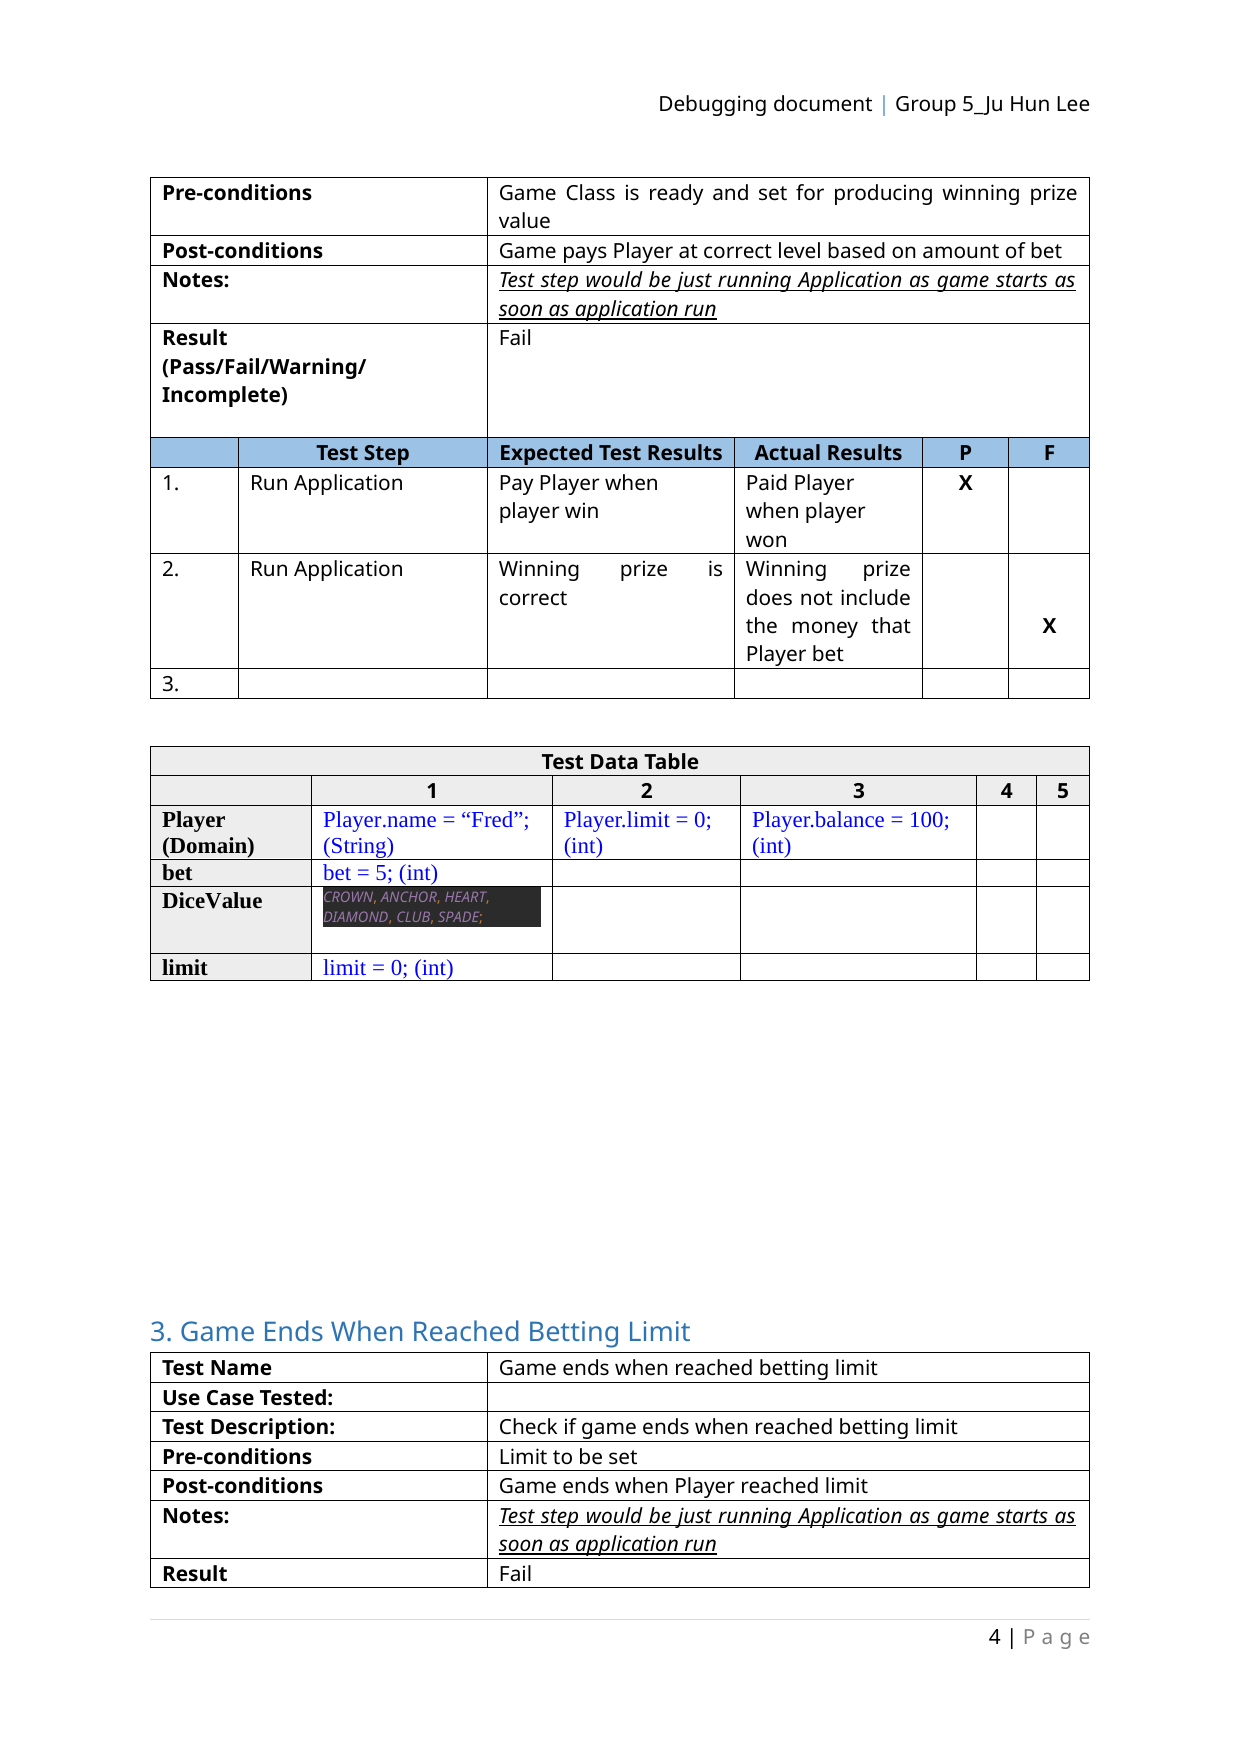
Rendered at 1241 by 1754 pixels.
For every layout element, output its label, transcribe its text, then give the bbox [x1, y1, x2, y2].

table_cell Game pays Player at correct level based on amount of bet [488, 236, 1089, 264]
table_cell Game Class is ready and set for producing winning prize value [488, 178, 1089, 235]
table_cell [741, 954, 976, 980]
table_cell Test step would be just running Application as game starts as soon as application run [488, 266, 1089, 322]
table_cell Pre-conditions [151, 178, 487, 235]
table_cell Game ends when Player reached limit [488, 1471, 1089, 1500]
table_header Test Name [151, 1353, 487, 1382]
table_cell Fail [488, 1559, 1089, 1587]
table_cell X [923, 468, 1008, 553]
table_cell limit [151, 954, 311, 980]
table_cell DiceValue [151, 887, 311, 953]
table_cell Use Case Tested: [151, 1383, 487, 1411]
table_cell 1. [151, 468, 238, 553]
table_cell [151, 776, 311, 805]
table_cell [1009, 669, 1089, 697]
table_cell 4 [977, 776, 1036, 805]
table_cell 2 [553, 776, 740, 805]
table_cell [977, 860, 1036, 886]
table_cell [239, 669, 487, 697]
table_cell [977, 887, 1036, 953]
table_cell CROWN, ANCHOR, HEART, DIAMOND, CLUB, SPADE; [312, 887, 552, 953]
table_cell [151, 438, 238, 467]
table_cell Notes: [151, 1501, 487, 1558]
table_cell Test Step [239, 438, 487, 467]
table_cell bet = 5; (int) [312, 860, 552, 886]
table_cell Run Application [239, 468, 487, 553]
table_cell F [1009, 438, 1089, 467]
table_header Test Data Table [151, 747, 1089, 775]
table_cell 3. [151, 669, 238, 697]
table_cell [923, 554, 1008, 668]
table_cell Pre-conditions [151, 1442, 487, 1470]
table_cell [553, 860, 740, 886]
table_cell Player.name = “Fred”; (String) [312, 806, 552, 858]
table_cell [1037, 887, 1089, 953]
table_cell [1037, 806, 1089, 858]
table_cell [488, 1383, 1089, 1411]
table_cell Limit to be set [488, 1442, 1089, 1470]
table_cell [151, 1559, 487, 1587]
table_cell Test Description: [151, 1412, 487, 1441]
table_cell Run Application [239, 554, 487, 668]
table_cell Winning prize is correct [488, 554, 734, 668]
table_cell Actual Results [735, 438, 922, 467]
table_cell Post-conditions [151, 236, 487, 264]
table_cell bet [151, 860, 311, 886]
table_cell 5 [1037, 776, 1089, 805]
table_cell Post-conditions [151, 1471, 487, 1500]
table_cell Test step would be just running Application as game starts as soon as application run [488, 1501, 1089, 1558]
table_cell [553, 887, 740, 953]
subtitle 3. Game Ends When Reached Betting Limit [150, 1312, 1090, 1349]
table_cell Player (Domain) [151, 806, 311, 858]
table_cell Expected Test Results [488, 438, 734, 467]
table_cell 1 [312, 776, 552, 805]
table_cell [741, 887, 976, 953]
table_cell Paid Player when player won [735, 468, 922, 553]
table_header Game ends when reached betting limit [488, 1353, 1089, 1382]
table_cell Player.balance = 100; (int) [741, 806, 976, 858]
table_cell [735, 669, 922, 697]
table_cell [1037, 954, 1089, 980]
table_cell Result (Pass/Fail/Warning/Incomplete) [151, 324, 487, 437]
table_cell [977, 806, 1036, 858]
table_cell Notes: [151, 266, 487, 322]
table_cell Pay Player when player win [488, 468, 734, 553]
table_cell [553, 954, 740, 980]
table_cell [741, 860, 976, 886]
table_cell [1009, 468, 1089, 553]
table_cell Winning prize does not include the money that Player bet [735, 554, 922, 668]
table_cell P [923, 438, 1008, 467]
table_cell 2. [151, 554, 238, 668]
table_cell 3 [741, 776, 976, 805]
table_cell [1037, 860, 1089, 886]
table_cell Fail [488, 324, 1089, 437]
table_cell [977, 954, 1036, 980]
table_cell X [1009, 554, 1089, 668]
table_cell [488, 669, 734, 697]
table_cell limit = 0; (int) [312, 954, 552, 980]
table_cell Check if game ends when reached betting limit [488, 1412, 1089, 1441]
table_cell Player.limit = 0; (int) [553, 806, 740, 858]
table_cell [923, 669, 1008, 697]
